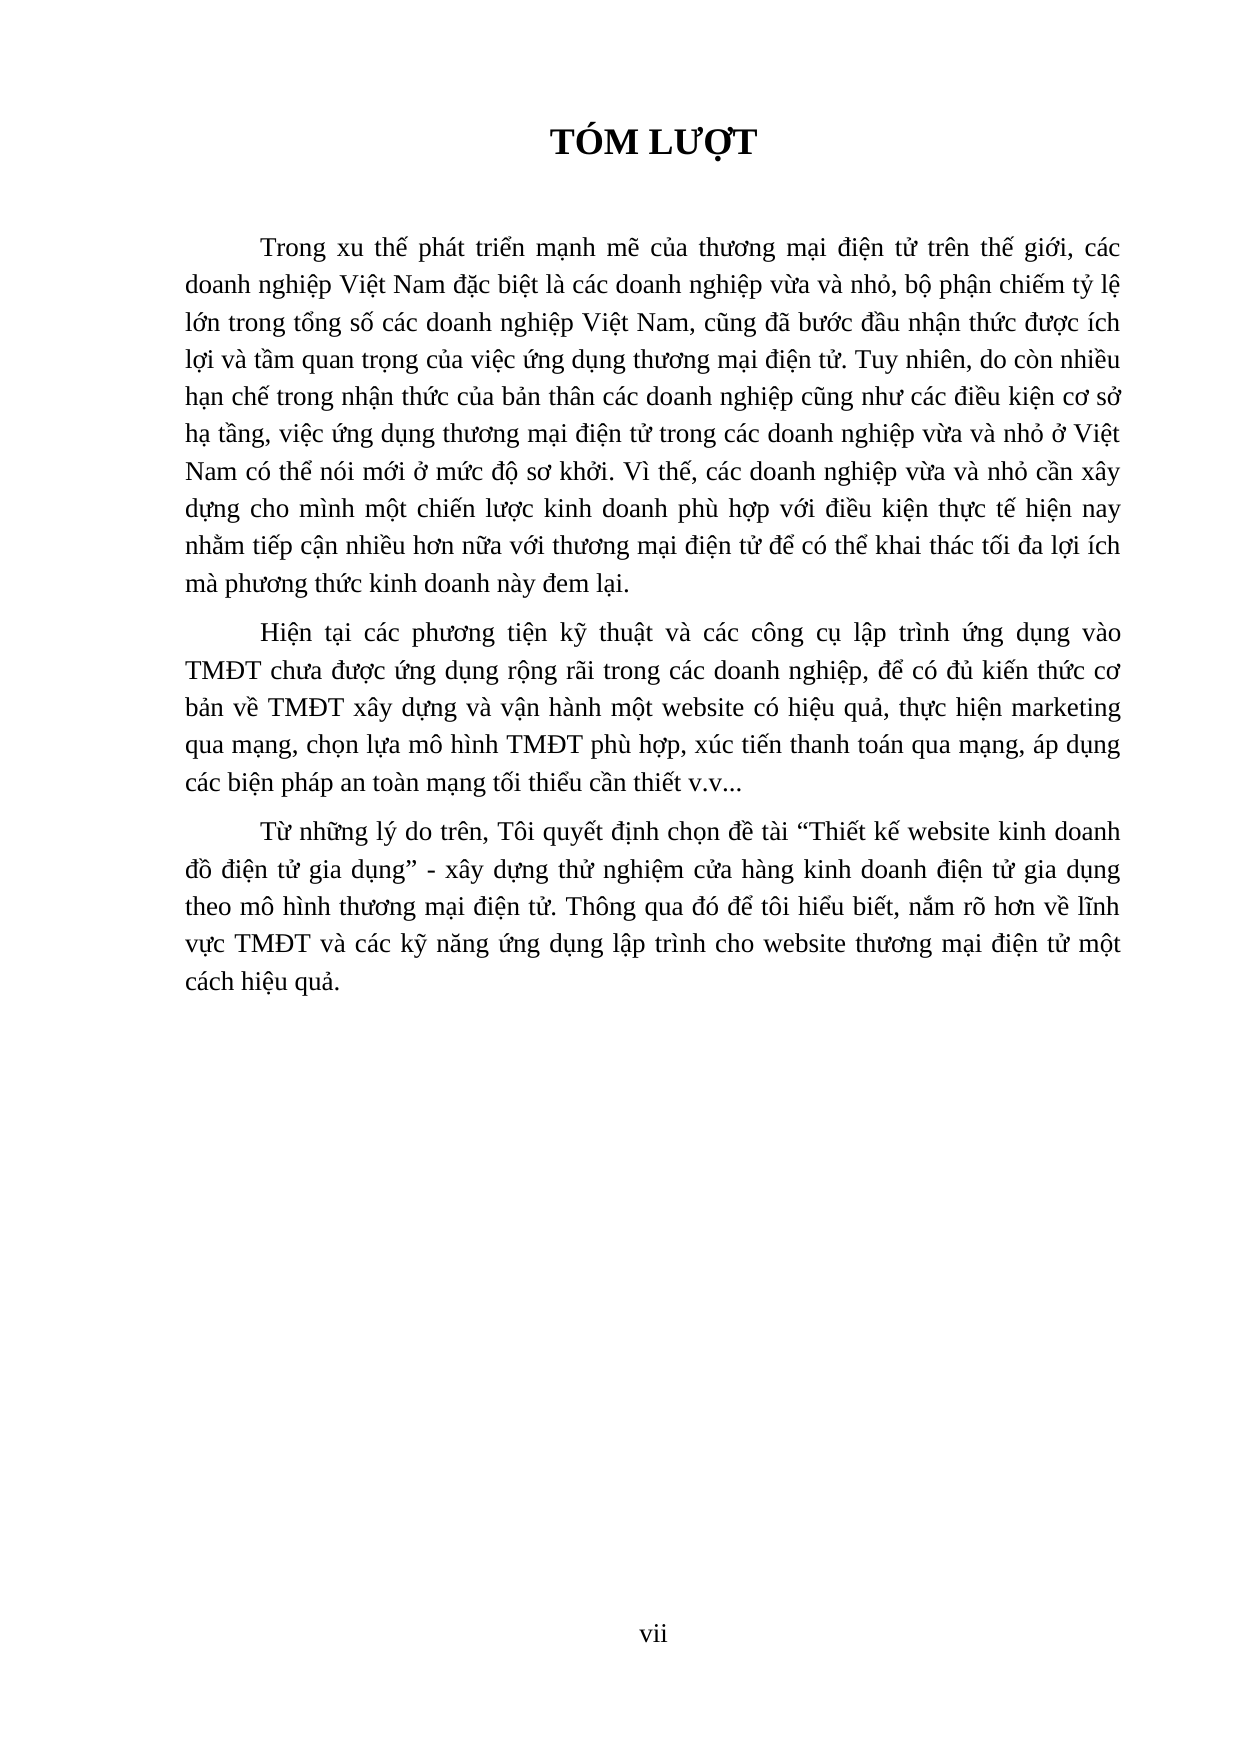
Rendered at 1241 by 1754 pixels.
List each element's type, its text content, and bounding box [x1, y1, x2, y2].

text Trong xu thế phát triển mạnh mẽ của thương mại điện tử trên thế giới, các doanh nghiệp Việt Nam đặc biệt là các doanh nghiệp vừa và nhỏ, bộ phận chiếm tỷ lệ lớn trong tổng số các doanh nghiệp Việt Nam, cũng đã bước đầu nhận thức được ích lợi và tầm quan trọng của việc ứng dụng thương mại điện tử. Tuy nhiên, do còn nhiều hạn chế trong nhận thức của bản thân các doanh nghiệp cũng như các điều kiện cơ sở hạ tầng, việc ứng dụng thương mại điện tử trong các doanh nghiệp vừa và nhỏ ở Việt Nam có thể nói mới ở mức độ sơ khởi. Vì thế, các doanh nghiệp vừa và nhỏ cần xây dựng cho mình một chiến lược kinh doanh phù hợp với điều kiện thực tế hiện nay nhằm tiếp cận nhiều hơn nữa với thương mại điện tử để có thể khai thác tối đa lợi ích mà phương thức kinh doanh này đem lại. [185, 231, 1122, 598]
text Hiện tại các phương tiện kỹ thuật và các công cụ lập trình ứng dụng vào TMĐT chưa được ứng dụng rộng rãi trong các doanh nghiệp, để có đủ kiến thức cơ bản về TMĐT xây dựng và vận hành một website có hiệu quả, thực hiện marketing qua mạng, chọn lựa mô hình TMĐT phù hợp, xúc tiến thanh toán qua mạng, áp dụng các biện pháp an toàn mạng tối thiểu cần thiết v.v... [185, 616, 1122, 797]
subtitle TÓM LƯỢT [185, 120, 1122, 163]
text Từ những lý do trên, Tôi quyết định chọn đề tài “Thiết kế website kinh doanh đồ điện tử gia dụng” - xây dựng thử nghiệm cửa hàng kinh doanh điện tử gia dụng theo mô hình thương mại điện tử. Thông qua đó để tôi hiểu biết, nắm rõ hơn về lĩnh vực TMĐT và các kỹ năng ứng dụng lập trình cho website thương mại điện tử một cách hiệu quả. [185, 815, 1122, 996]
